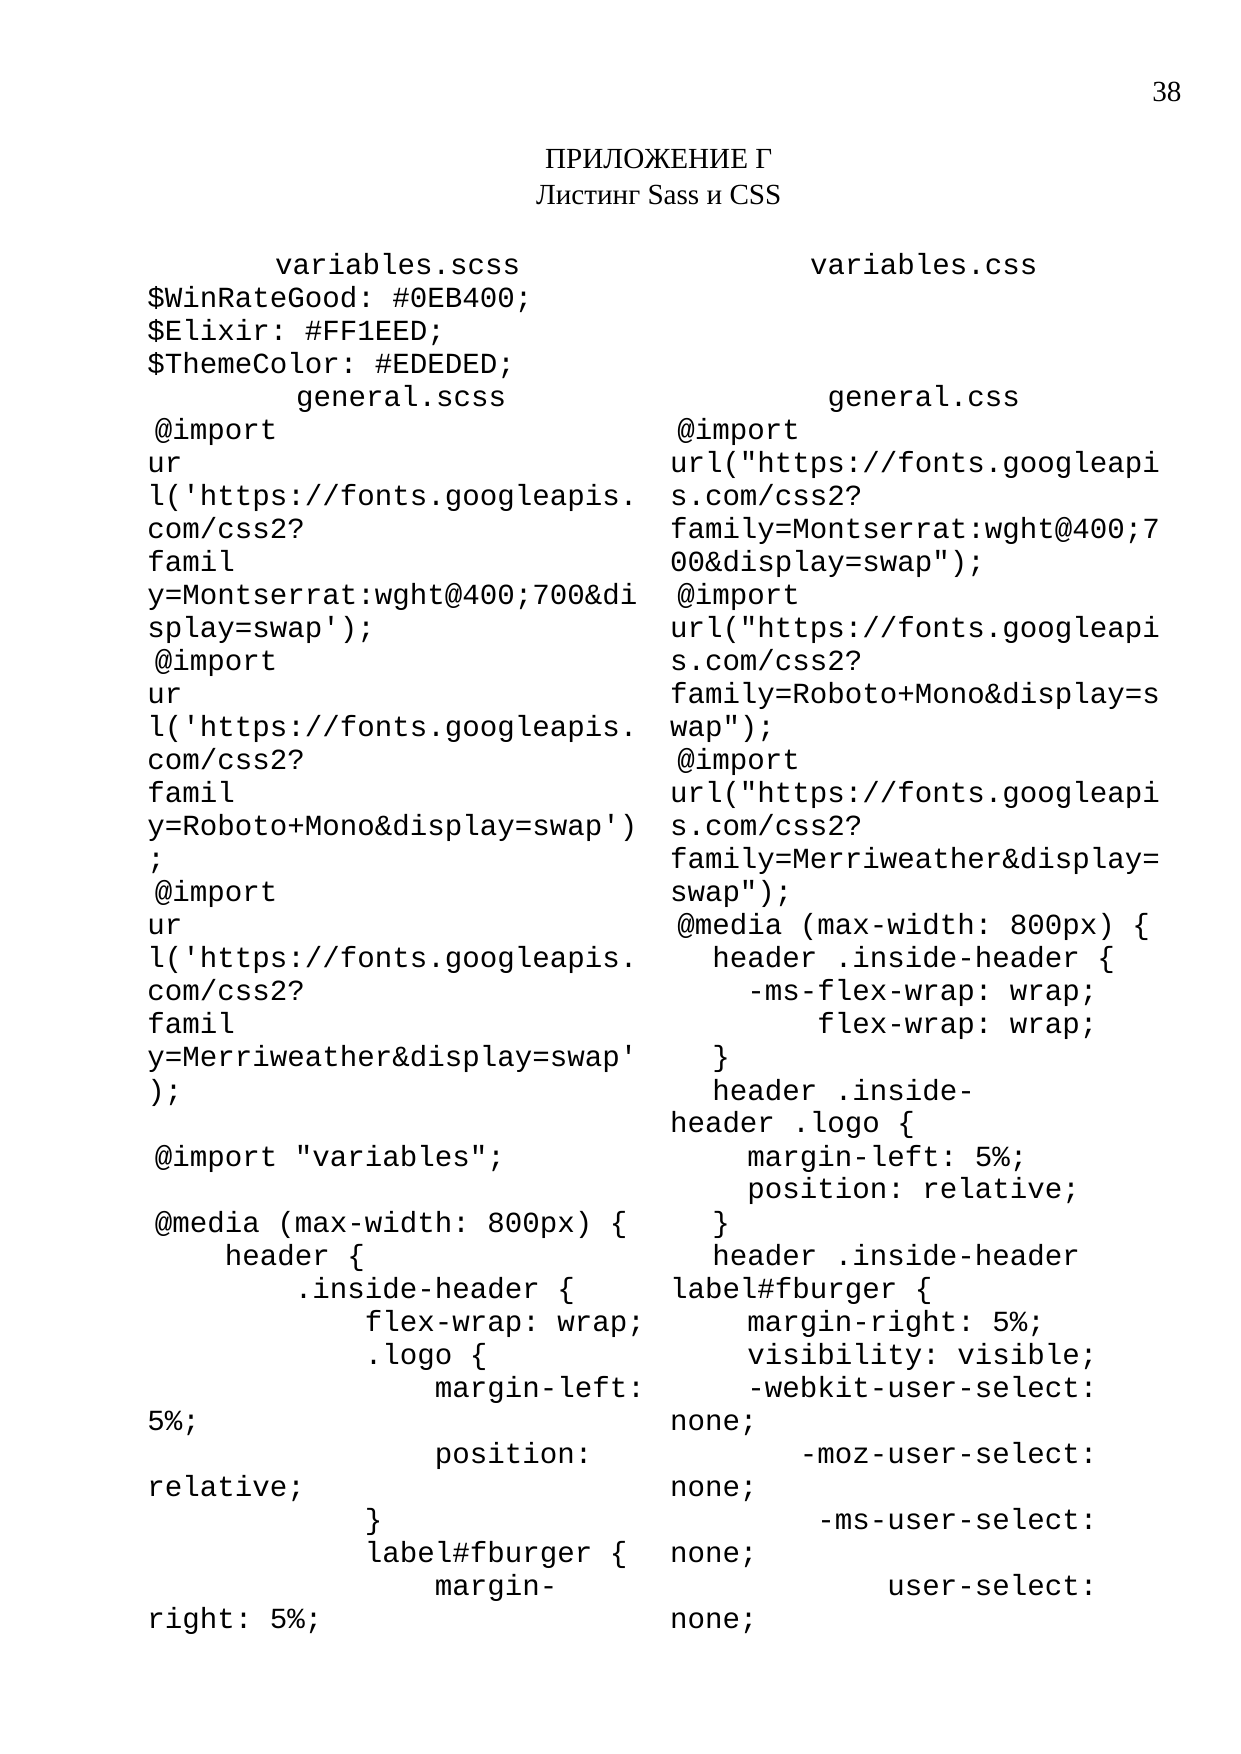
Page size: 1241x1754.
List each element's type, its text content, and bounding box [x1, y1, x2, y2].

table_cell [136, 382, 658, 1637]
text ПРИЛОЖЕНИЕ Г Листинг Sass и CSS [136, 141, 1181, 210]
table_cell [659, 382, 1181, 1637]
table_header variables.scss $WinRateGood: #0EB400; $Elixir: #FF1EED; $ThemeColor: #EDEDED; [136, 250, 658, 382]
table_header variables.css [659, 250, 1181, 382]
